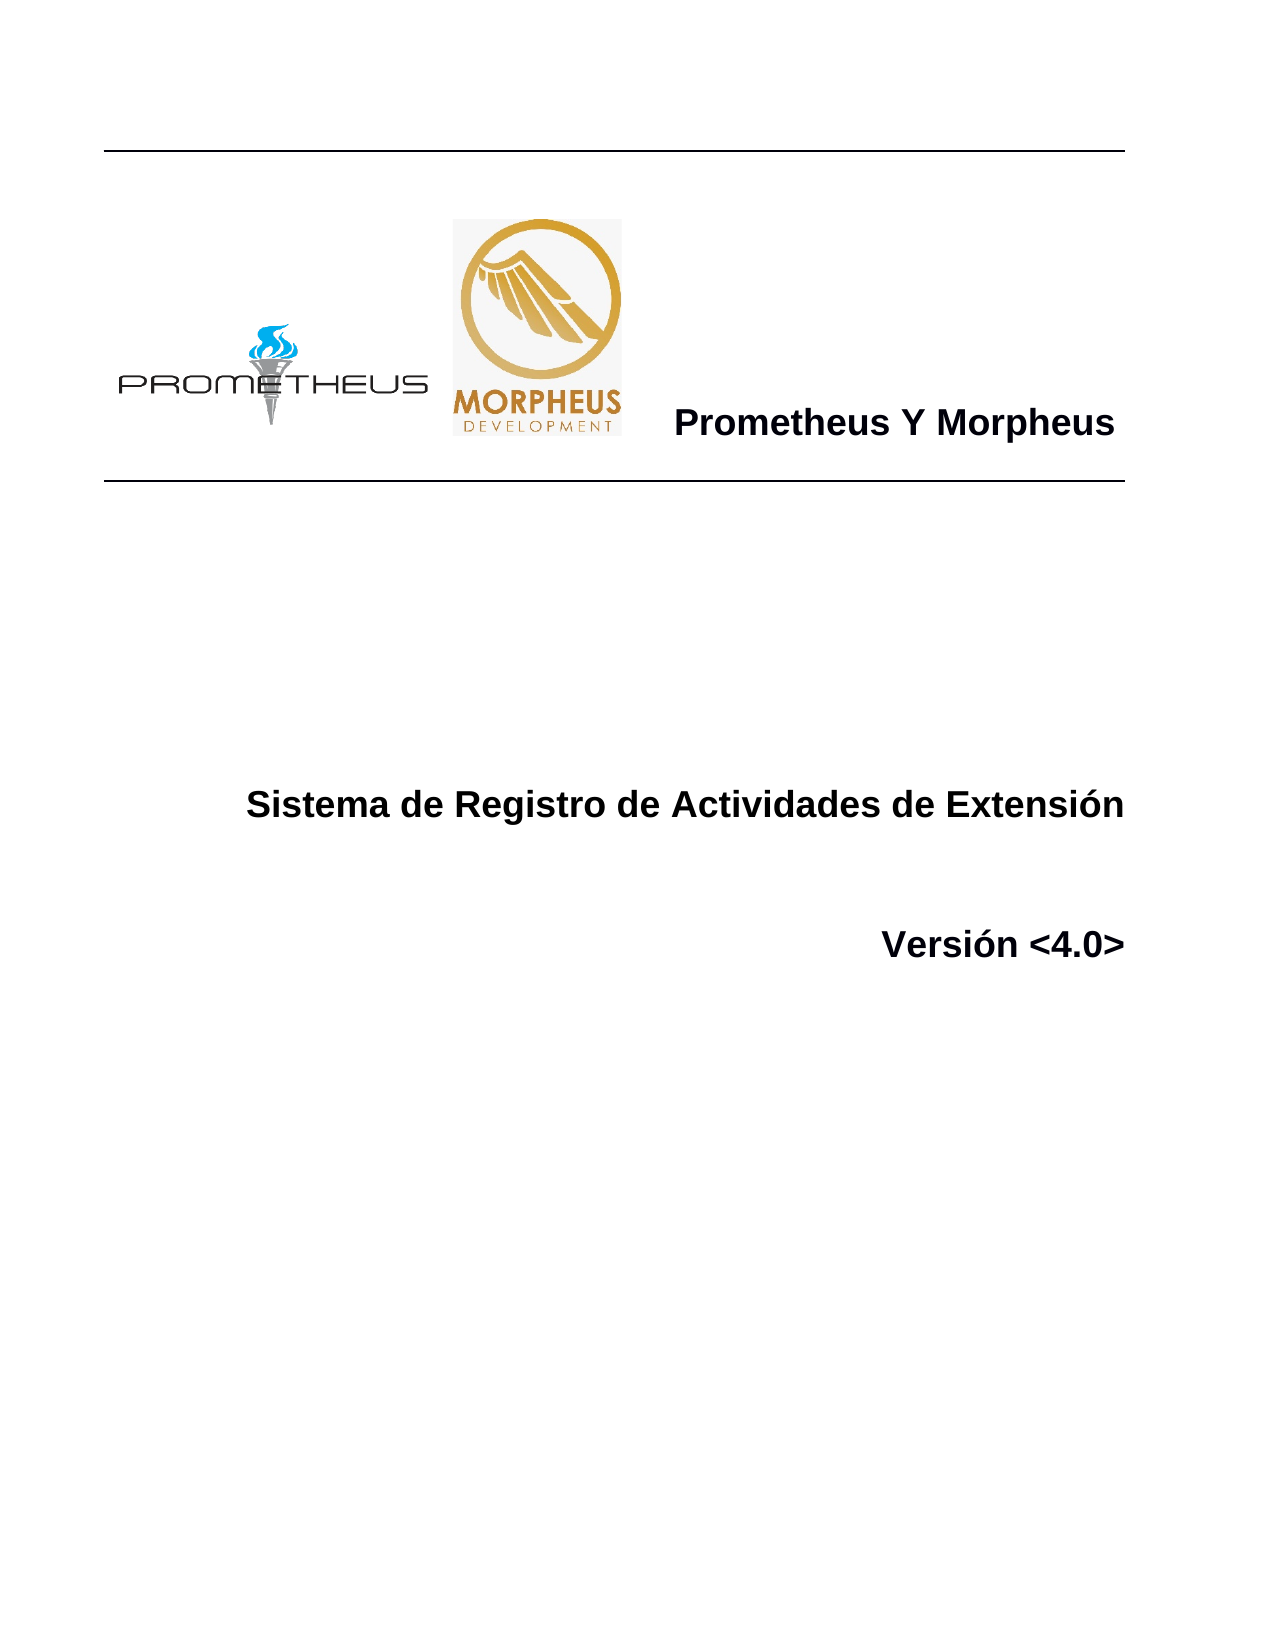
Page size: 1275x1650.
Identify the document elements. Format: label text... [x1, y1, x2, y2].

picture [103, 312, 443, 436]
picture [452, 219, 622, 436]
text Sistema de Registro de Actividades de Extensión [103, 783, 1125, 826]
text Versión <4.0> [103, 922, 1125, 965]
